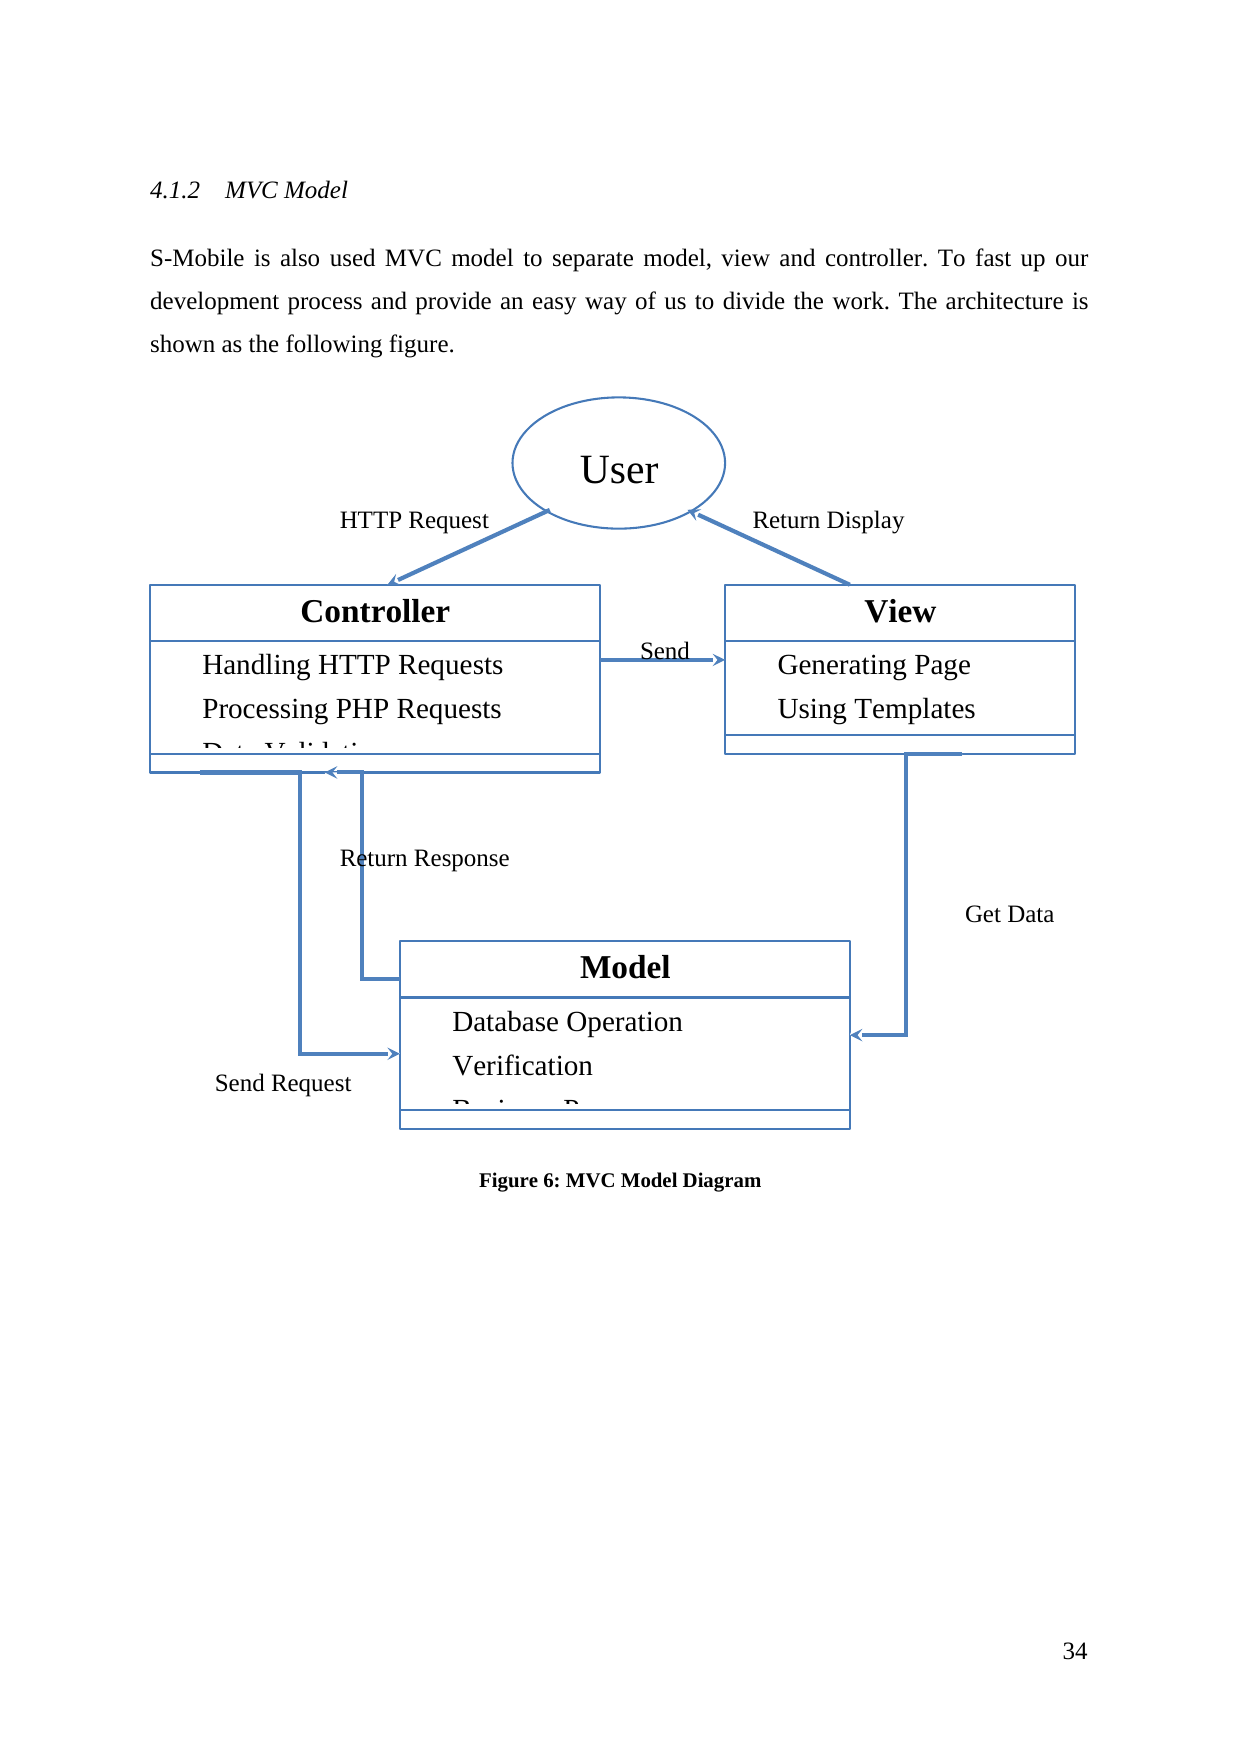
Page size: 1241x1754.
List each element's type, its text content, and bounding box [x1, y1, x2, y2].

text S-Mobile is also used MVC model to separate model, view and controller. To fast up our development process and provide an easy way of us to divide the work. The architecture is shown as the following figure. [150, 243, 1090, 358]
text Figure 6: MVC Model Diagram [150, 1168, 1090, 1192]
subtitle MVC Model [150, 175, 1090, 204]
